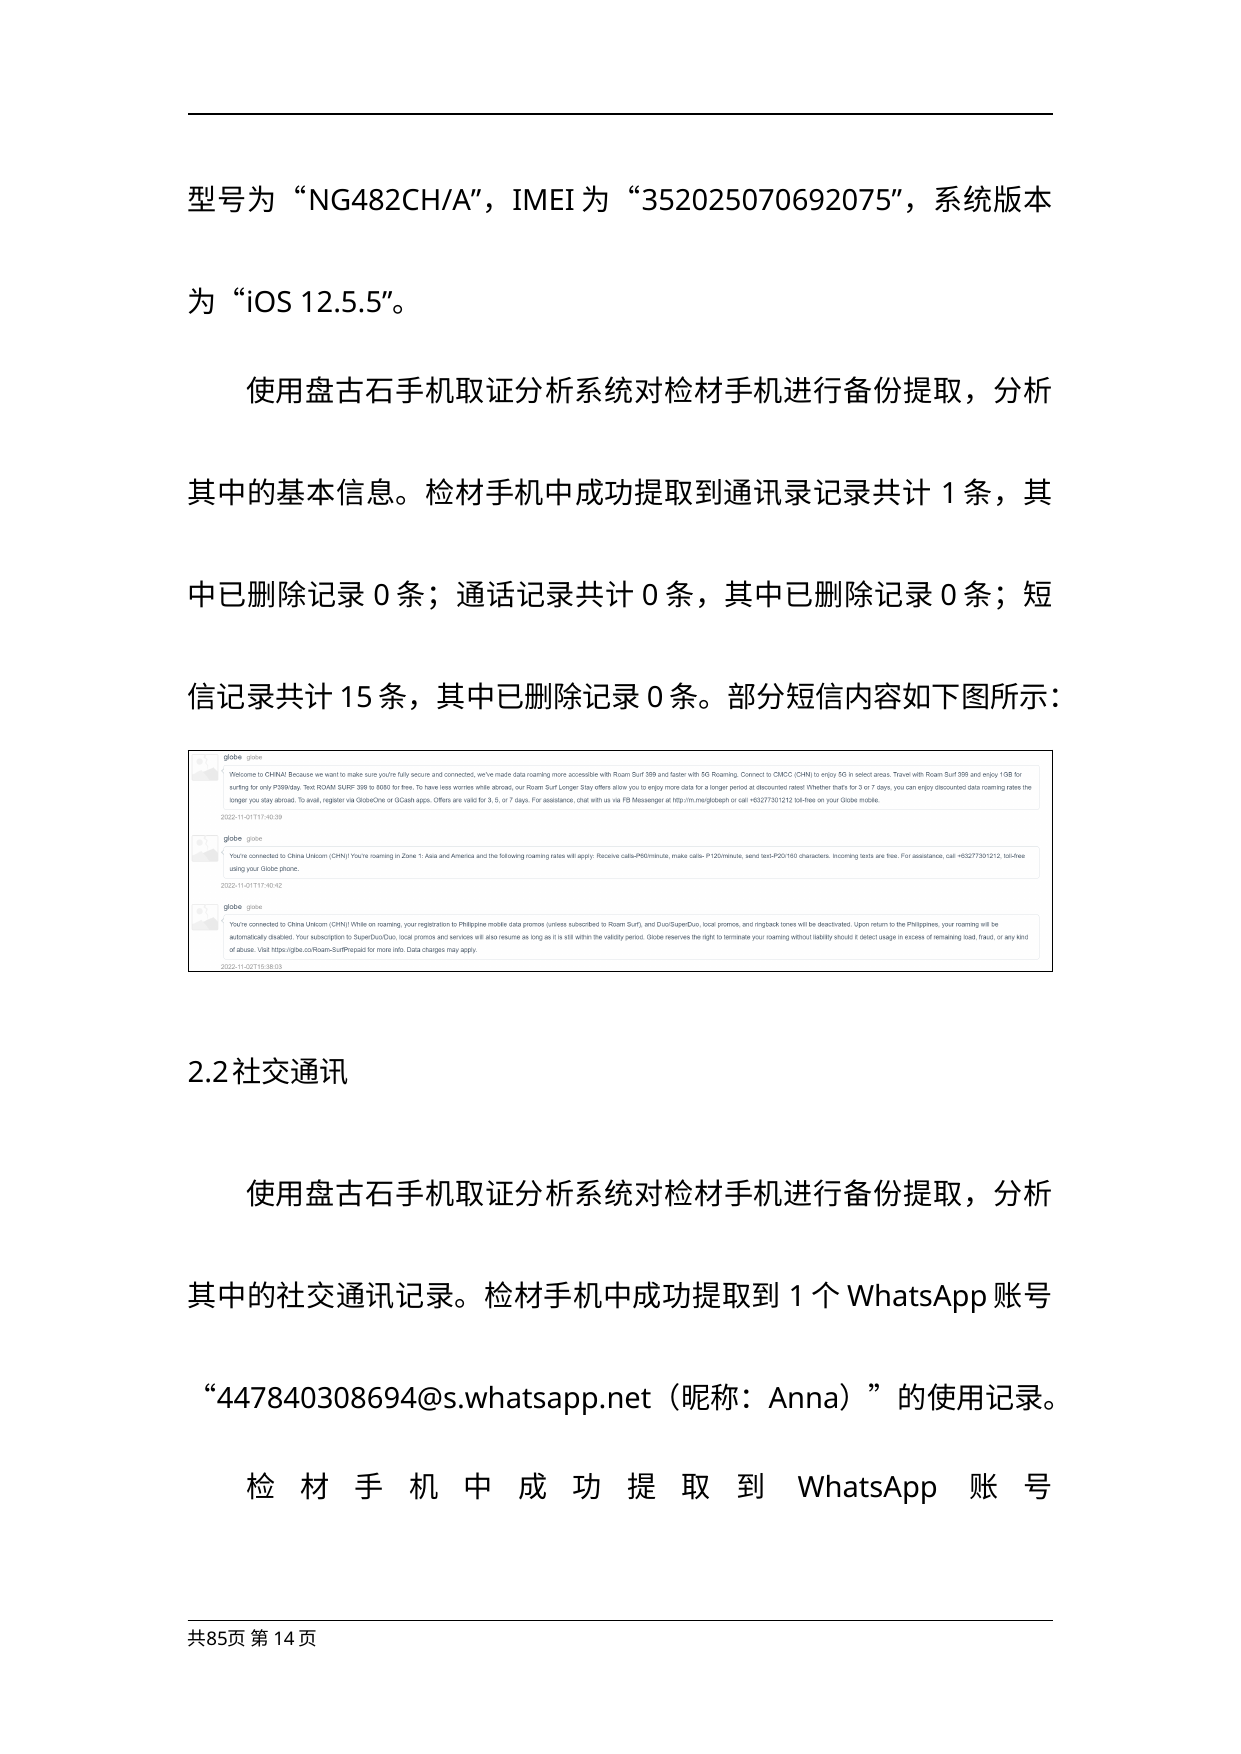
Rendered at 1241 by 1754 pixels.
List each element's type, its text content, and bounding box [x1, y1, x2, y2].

text 使用盘古石手机取证分析系统对检材手机进行备份提取，分析其中的社交通讯记录。检材手机中成功提取到1个WhatsApp账号“447840308694@s.whatsapp.net（昵称：Anna）”的使用记录。 [187, 1158, 1053, 1429]
text 社交通讯 [187, 1036, 1053, 1104]
picture [189, 751, 1052, 971]
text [187, 1451, 1053, 1519]
text 使用盘古石手机取证分析系统对检材手机进行备份提取，分析其中的基本信息。检材手机中成功提取到通讯录记录共计1条，其中已删除记录0条；通话记录共计0条，其中已删除记录0条；短信记录共计15条，其中已删除记录0条。部分短信内容如下图所示： [187, 355, 1053, 728]
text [187, 164, 1053, 334]
